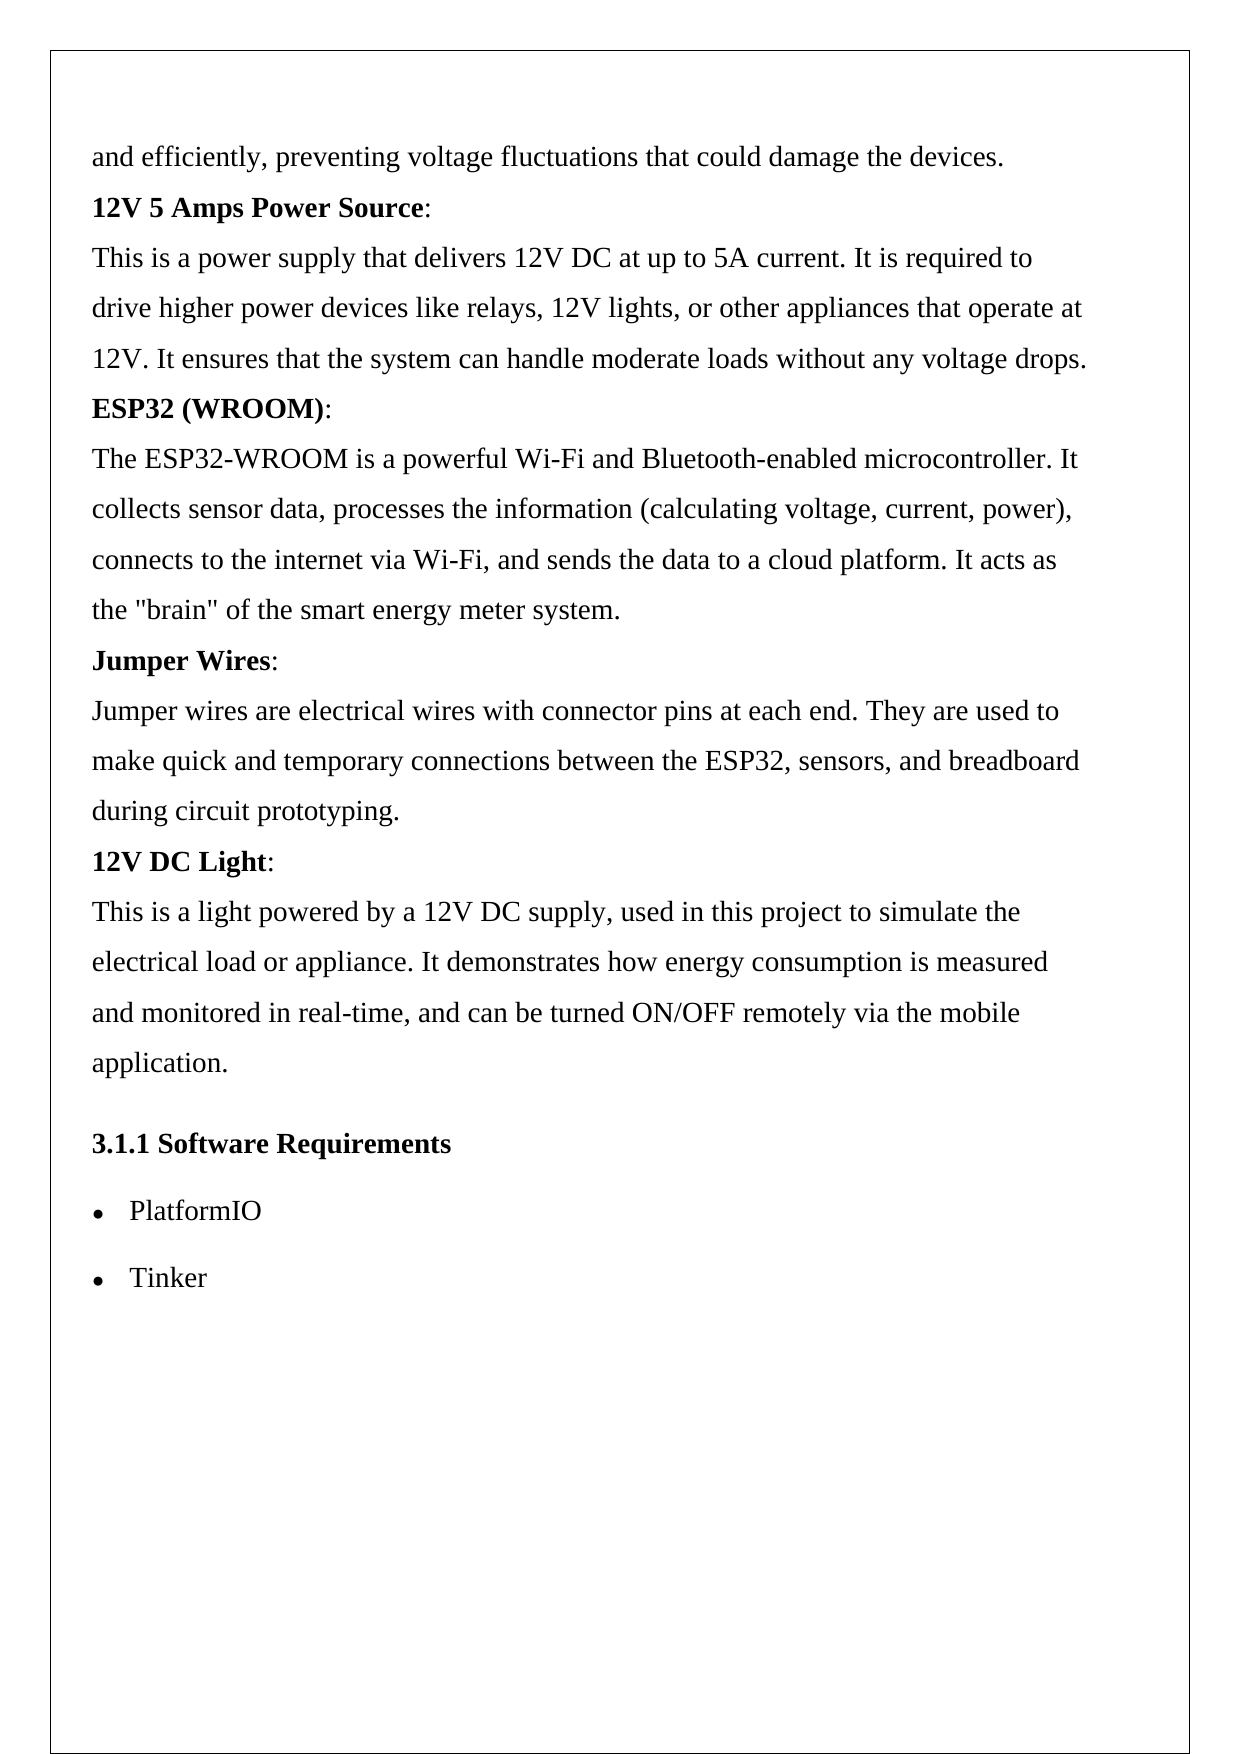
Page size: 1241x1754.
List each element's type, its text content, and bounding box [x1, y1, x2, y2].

text Jumper Wires: Jumper wires are electrical wires with connector pins at each end. They are used to make quick and temporary connections between the ESP32, sensors, and breadboard during circuit prototyping. [92, 643, 1090, 827]
text 12V 5 Amps Power Source: This is a power supply that delivers 12V DC at up to 5A current. It is required to drive higher power devices like relays, 12V lights, or other appliances that operate at 12V. It ensures that the system can handle moderate loads without any voltage drops. [92, 190, 1090, 374]
text 12V DC Light: This is a light powered by a 12V DC supply, used in this project to simulate the electrical load or appliance. It demonstrates how energy consumption is measured and monitored in real-time, and can be turned ON/OFF remotely via the mobile application. [92, 844, 1090, 1079]
list PlatformIO [92, 1193, 1184, 1227]
text ESP32 (WROOM): The ESP32-WROOM is a powerful Wi-Fi and Bluetooth-enabled microcontroller. It collects sensor data, processes the information (calculating voltage, current, power), connects to the internet via Wi-Fi, and sends the data to a cloud platform. It acts as the "brain" of the smart energy meter system. [92, 391, 1090, 626]
text 3.1.1 Software Requirements [92, 1127, 1184, 1160]
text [92, 139, 1090, 173]
list Tinker [92, 1261, 1184, 1294]
